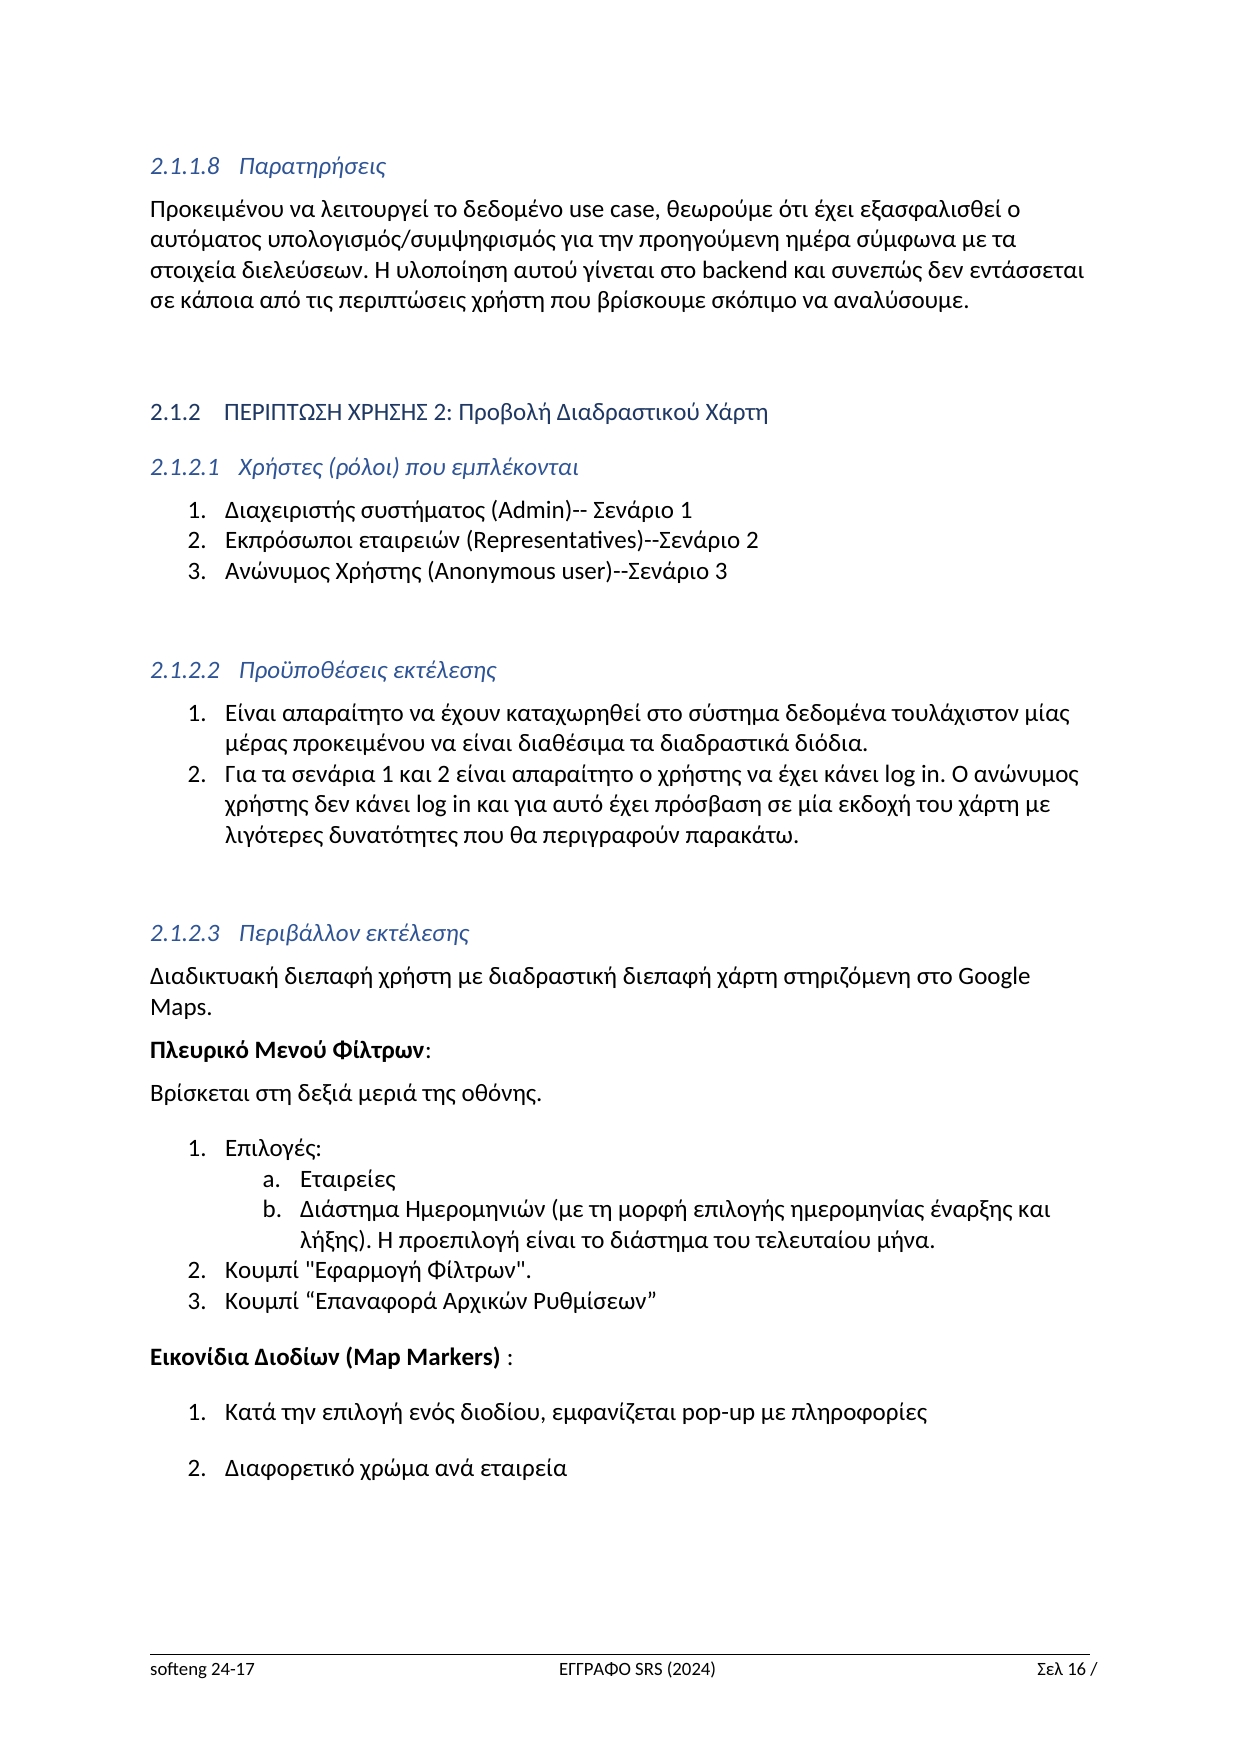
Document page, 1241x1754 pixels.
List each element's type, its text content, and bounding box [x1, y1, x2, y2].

list Επιλογές: [187, 1132, 1090, 1163]
list Κουμπί "Εφαρμογή Φίλτρων". [187, 1254, 1090, 1285]
text Εικονίδια Διοδίων (Map Markers) : [150, 1341, 1090, 1371]
list Κουμπί “Επαναφορά Αρχικών Ρυθμίσεων” [187, 1285, 1090, 1316]
list Διαχειριστής συστήματος (Admin)-- Σενάριο 1 [187, 494, 1090, 525]
subtitle 2.1.2.1 Χρήστες (ρόλοι) που εμπλέκονται [150, 451, 1090, 482]
list Κατά την επιλογή ενός διοδίου, εμφανίζεται pop-up με πληροφορίες [187, 1396, 1090, 1427]
subtitle 2.1.2.3 Περιβάλλον εκτέλεσης [150, 917, 1090, 948]
list Εταιρείες [262, 1163, 1090, 1193]
subtitle 2.1.2.2 Προϋποθέσεις εκτέλεσης [150, 654, 1090, 684]
list Είναι απαραίτητο να έχουν καταχωρηθεί στο σύστημα δεδομένα τουλάχιστον μίας μέρας προκειμένου να είναι διαθέσιμα τα διαδραστικά διόδια. [187, 697, 1090, 758]
text Προκειμένου να λειτουργεί το δεδομένο use case, θεωρούμε ότι έχει εξασφαλισθεί ο αυτόματος υπολογισμός/συμψηφισμός για την προηγούμενη ημέρα σύμφωνα με τα στοιχεία διελεύσεων. Η υλοποίηση αυτού γίνεται στο backend και συνεπώς δεν εντάσσεται σε κάποια από τις περιπτώσεις χρήστη που βρίσκουμε σκόπιμο να αναλύσουμε. [150, 193, 1090, 315]
list Διαφορετικό χρώμα ανά εταιρεία [187, 1452, 1090, 1482]
subtitle 2.1.2 ΠΕΡΙΠΤΩΣΗ ΧΡΗΣΗΣ 2: Προβολή Διαδραστικού Χάρτη [150, 396, 1090, 426]
subtitle 2.1.1.8 Παρατηρήσεις [150, 150, 1090, 181]
text Πλευρικό Μενού Φίλτρων: [150, 1034, 1090, 1064]
text Διαδικτυακή διεπαφή χρήστη με διαδραστική διεπαφή χάρτη στηριζόμενη στο Google Maps. [150, 960, 1090, 1021]
list Ανώνυμος Χρήστης (Anonymous user)--Σενάριο 3 [187, 555, 1090, 586]
list Εκπρόσωποι εταιρειών (Representatives)--Σενάριο 2 [187, 525, 1090, 555]
text Βρίσκεται στη δεξιά μεριά της οθόνης. [150, 1077, 1090, 1107]
list Για τα σενάρια 1 και 2 είναι απαραίτητο ο χρήστης να έχει κάνει log in. Ο ανώνυμος χρήστης δεν κάνει log in και για αυτό έχει πρόσβαση σε μία εκδοχή του χάρτη με λιγότερες δυνατότητες που θα περιγραφούν παρακάτω. [187, 758, 1090, 849]
list Διάστημα Ημερομηνιών (με τη μορφή επιλογής ημερομηνίας έναρξης και λήξης). Η προεπιλογή είναι το διάστημα του τελευταίου μήνα. [262, 1193, 1090, 1254]
